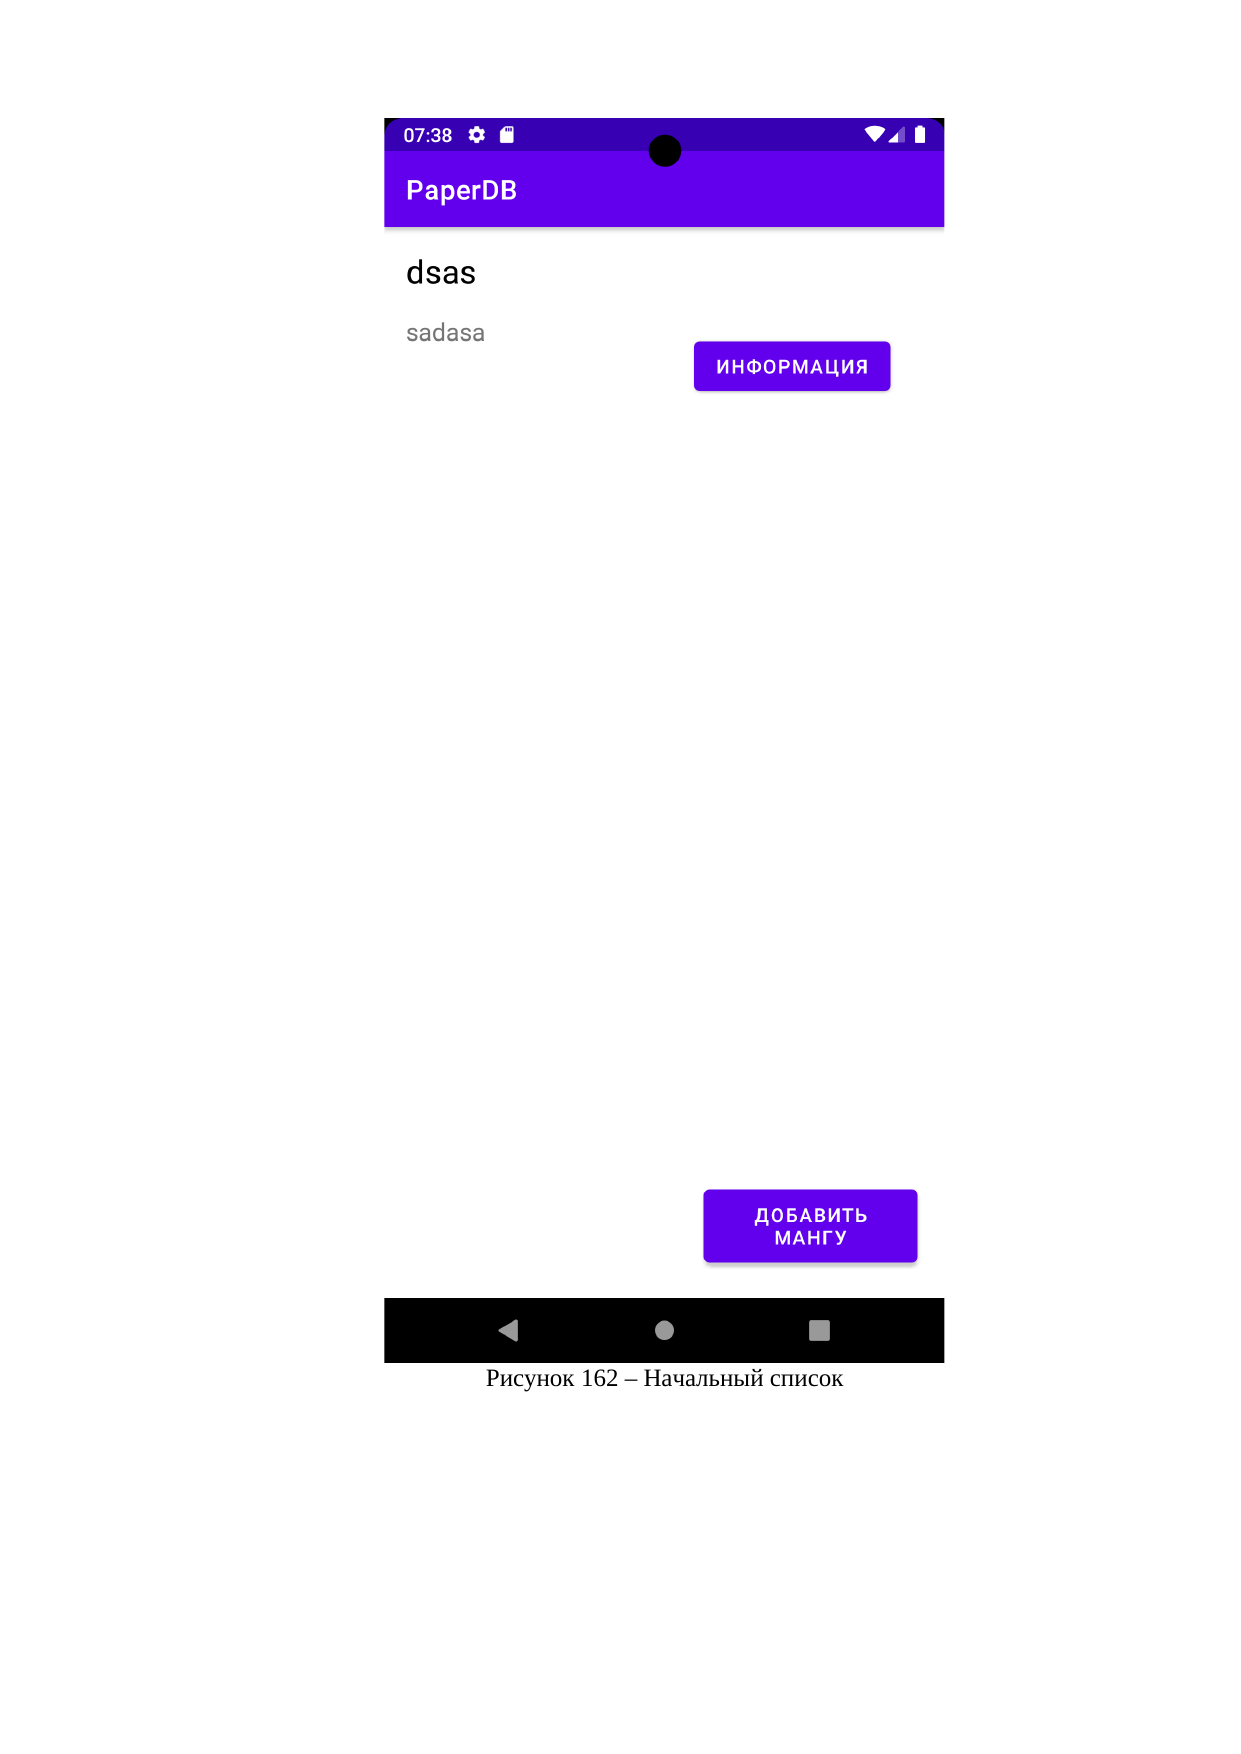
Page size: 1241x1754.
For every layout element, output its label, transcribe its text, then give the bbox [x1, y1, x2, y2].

picture [384, 118, 945, 1363]
text Рисунок – Начальный список [177, 1363, 1152, 1392]
